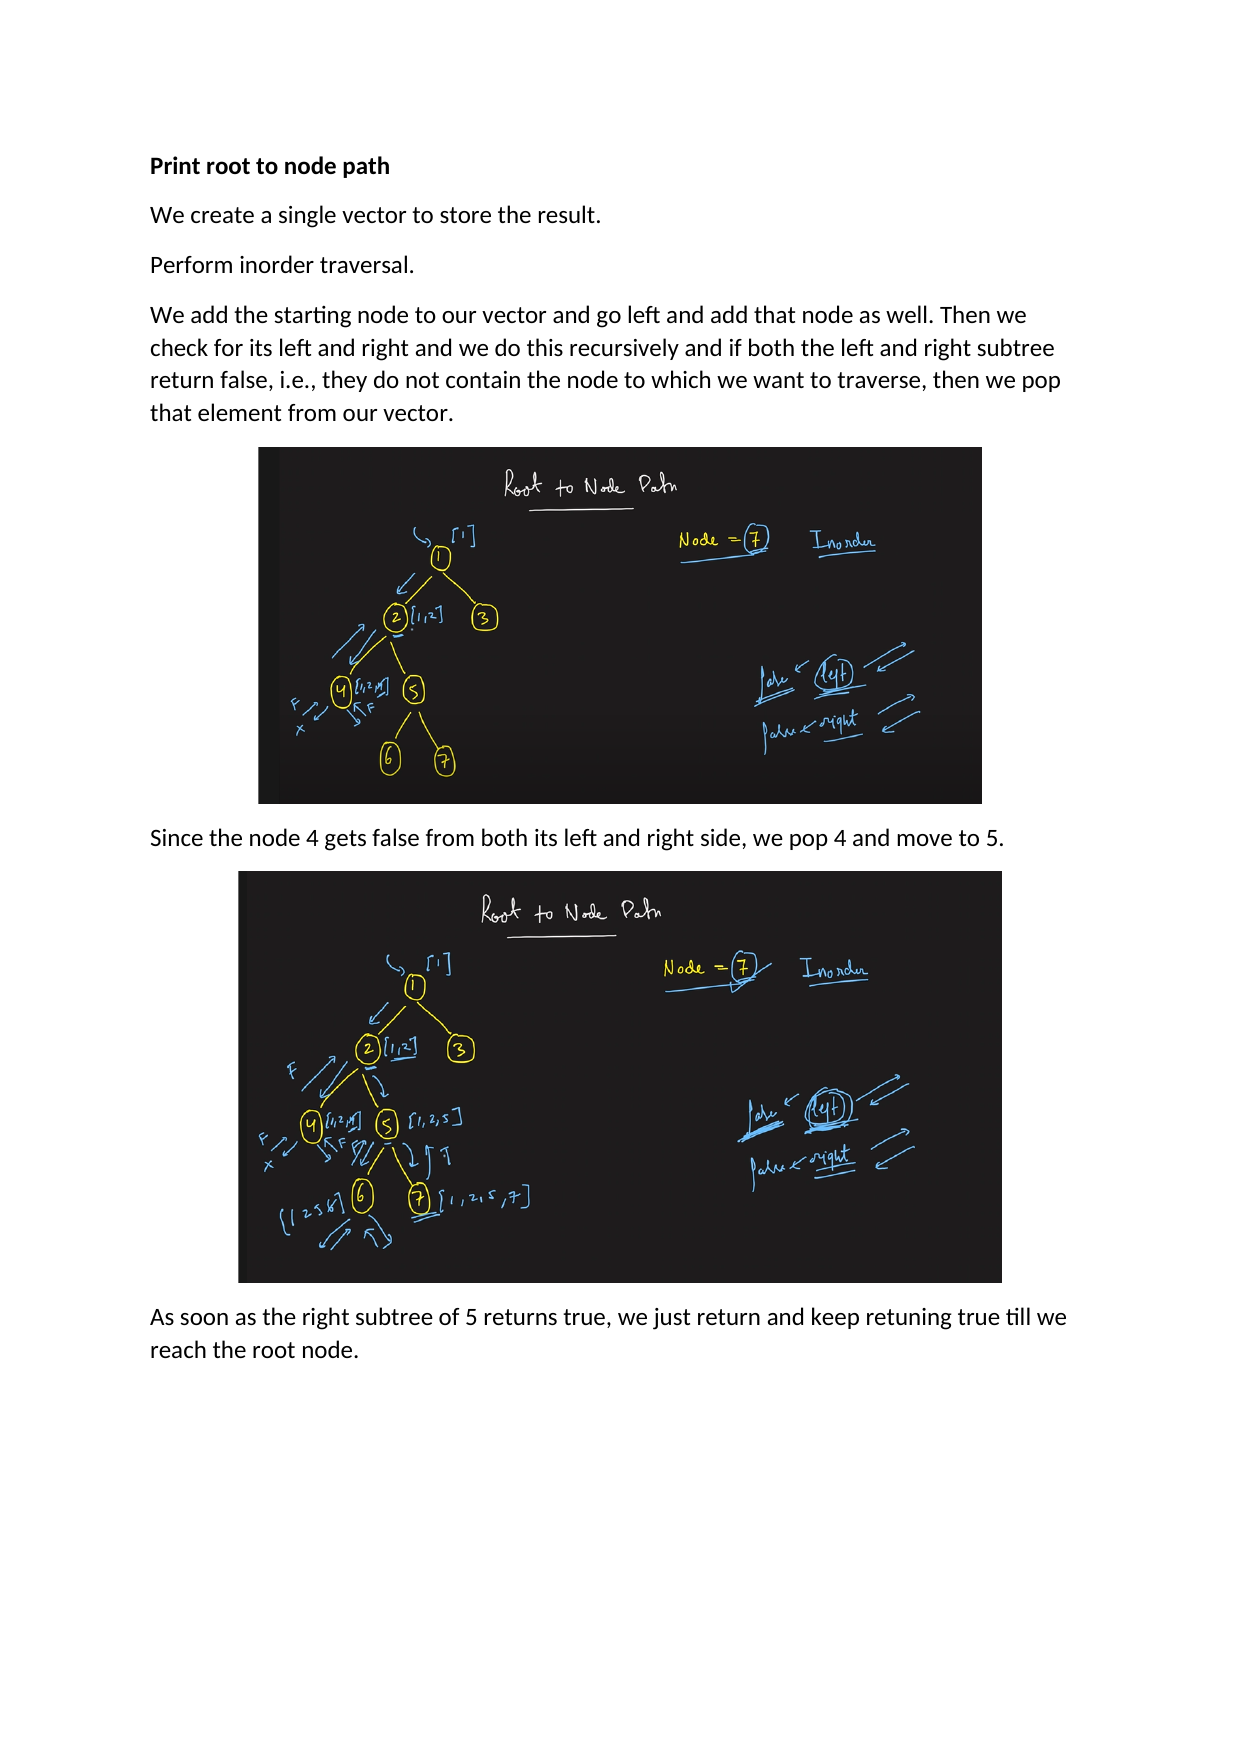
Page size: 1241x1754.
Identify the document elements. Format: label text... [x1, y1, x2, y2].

text As soon as the right subtree of 5 returns true, we just return and keep retuning true till we reach the root node. [150, 1301, 1090, 1365]
text Since the node 4 gets false from both its left and right side, we pop 4 and move to 5. [150, 822, 1090, 853]
text We add the starting node to our vector and go left and add that node as well. Then we check for its left and right and we do this recursively and if both the left and right subtree return false, i.e., they do not contain the node to which we want to traverse, then we pop that element from our vector. [150, 299, 1090, 428]
text Perform inorder traversal. [150, 249, 1090, 280]
picture [238, 871, 1002, 1283]
picture [258, 447, 982, 804]
text We create a single vector to store the result. [150, 199, 1090, 230]
text Print root to node path [150, 150, 1090, 181]
